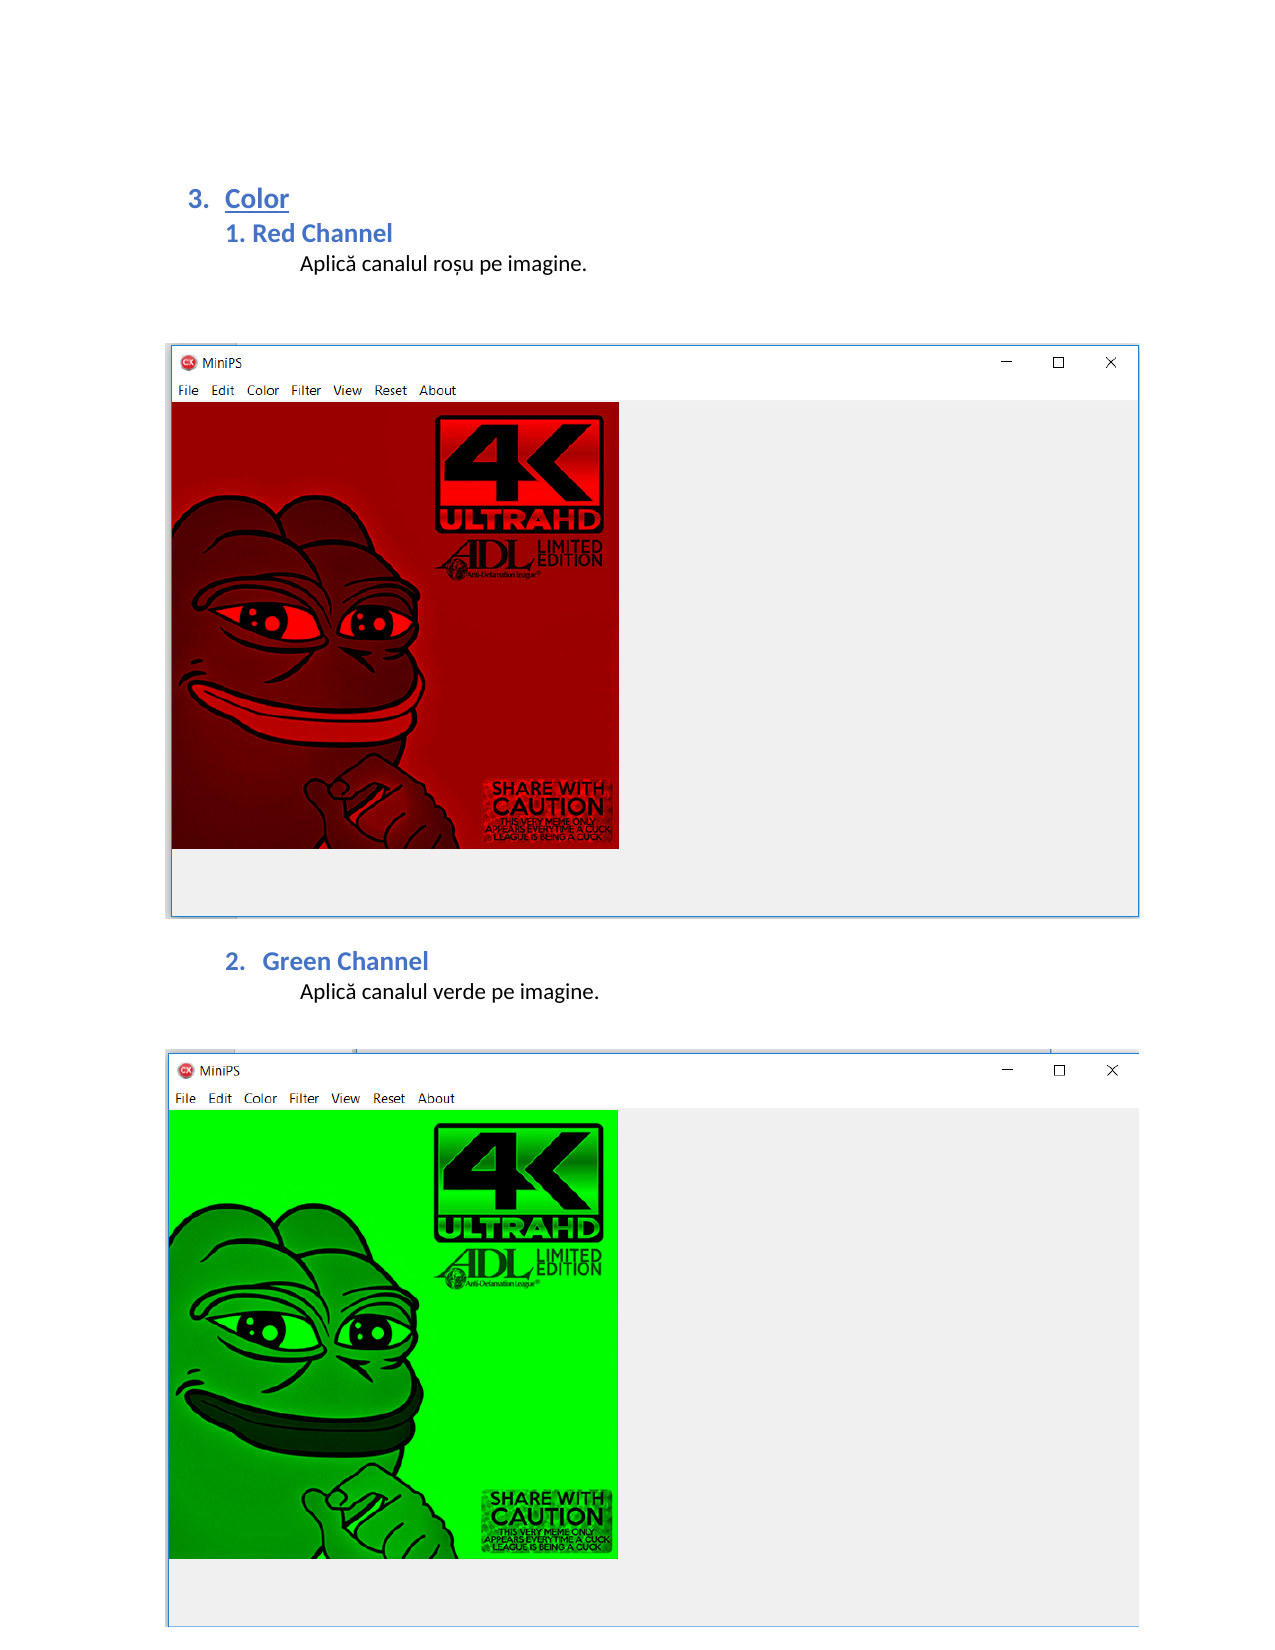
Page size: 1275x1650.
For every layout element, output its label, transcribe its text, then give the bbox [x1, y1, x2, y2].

picture [165, 1049, 1139, 1627]
list Color [187, 181, 1125, 216]
text 1. Red Channel [225, 216, 1125, 249]
list Green Channel [225, 944, 1125, 977]
picture [165, 343, 1141, 919]
text Aplică canalul verde pe imagine. [225, 977, 1125, 1006]
text Aplică canalul roșu pe imagine. [225, 249, 1125, 277]
